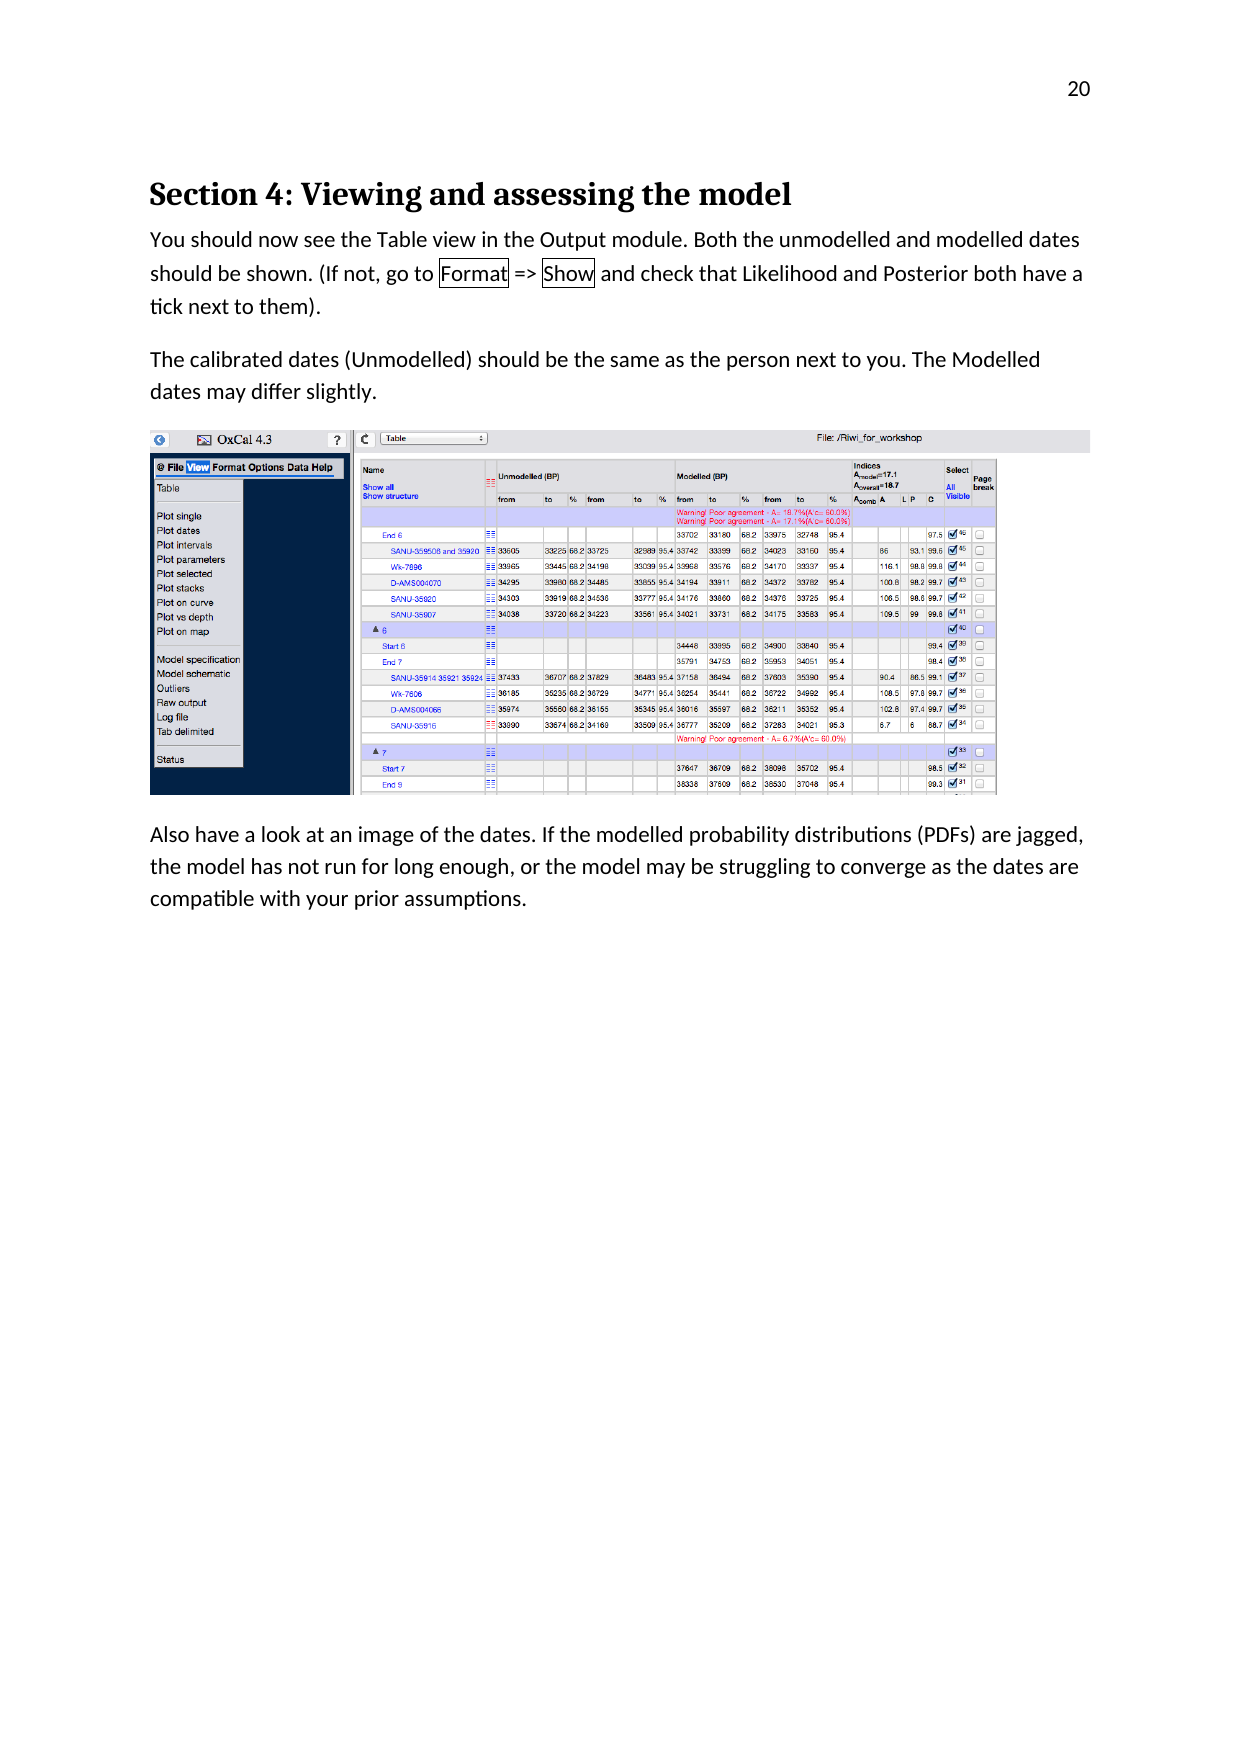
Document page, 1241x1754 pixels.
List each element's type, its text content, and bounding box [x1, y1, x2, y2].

subtitle Section 4: Viewing and assessing the model [150, 175, 1090, 213]
text The calibrated dates (Unmodelled) should be the same as the person next to you. The Modelled dates may differ slightly. [150, 345, 1090, 405]
text You should now see the Table view in the Output module. Both the unmodelled and modelled dates should be shown. (If not, go to Format => Show and check that Likelihood and Posterior both have a tick next to them). [150, 225, 1090, 320]
text Also have a look at an image of the dates. If the modelled probability distributions (PDFs) are jagged, the model has not run for long enough, or the model may be struggling to converge as the dates are compatible with your prior assumptions. [150, 820, 1090, 912]
picture [150, 430, 1091, 795]
